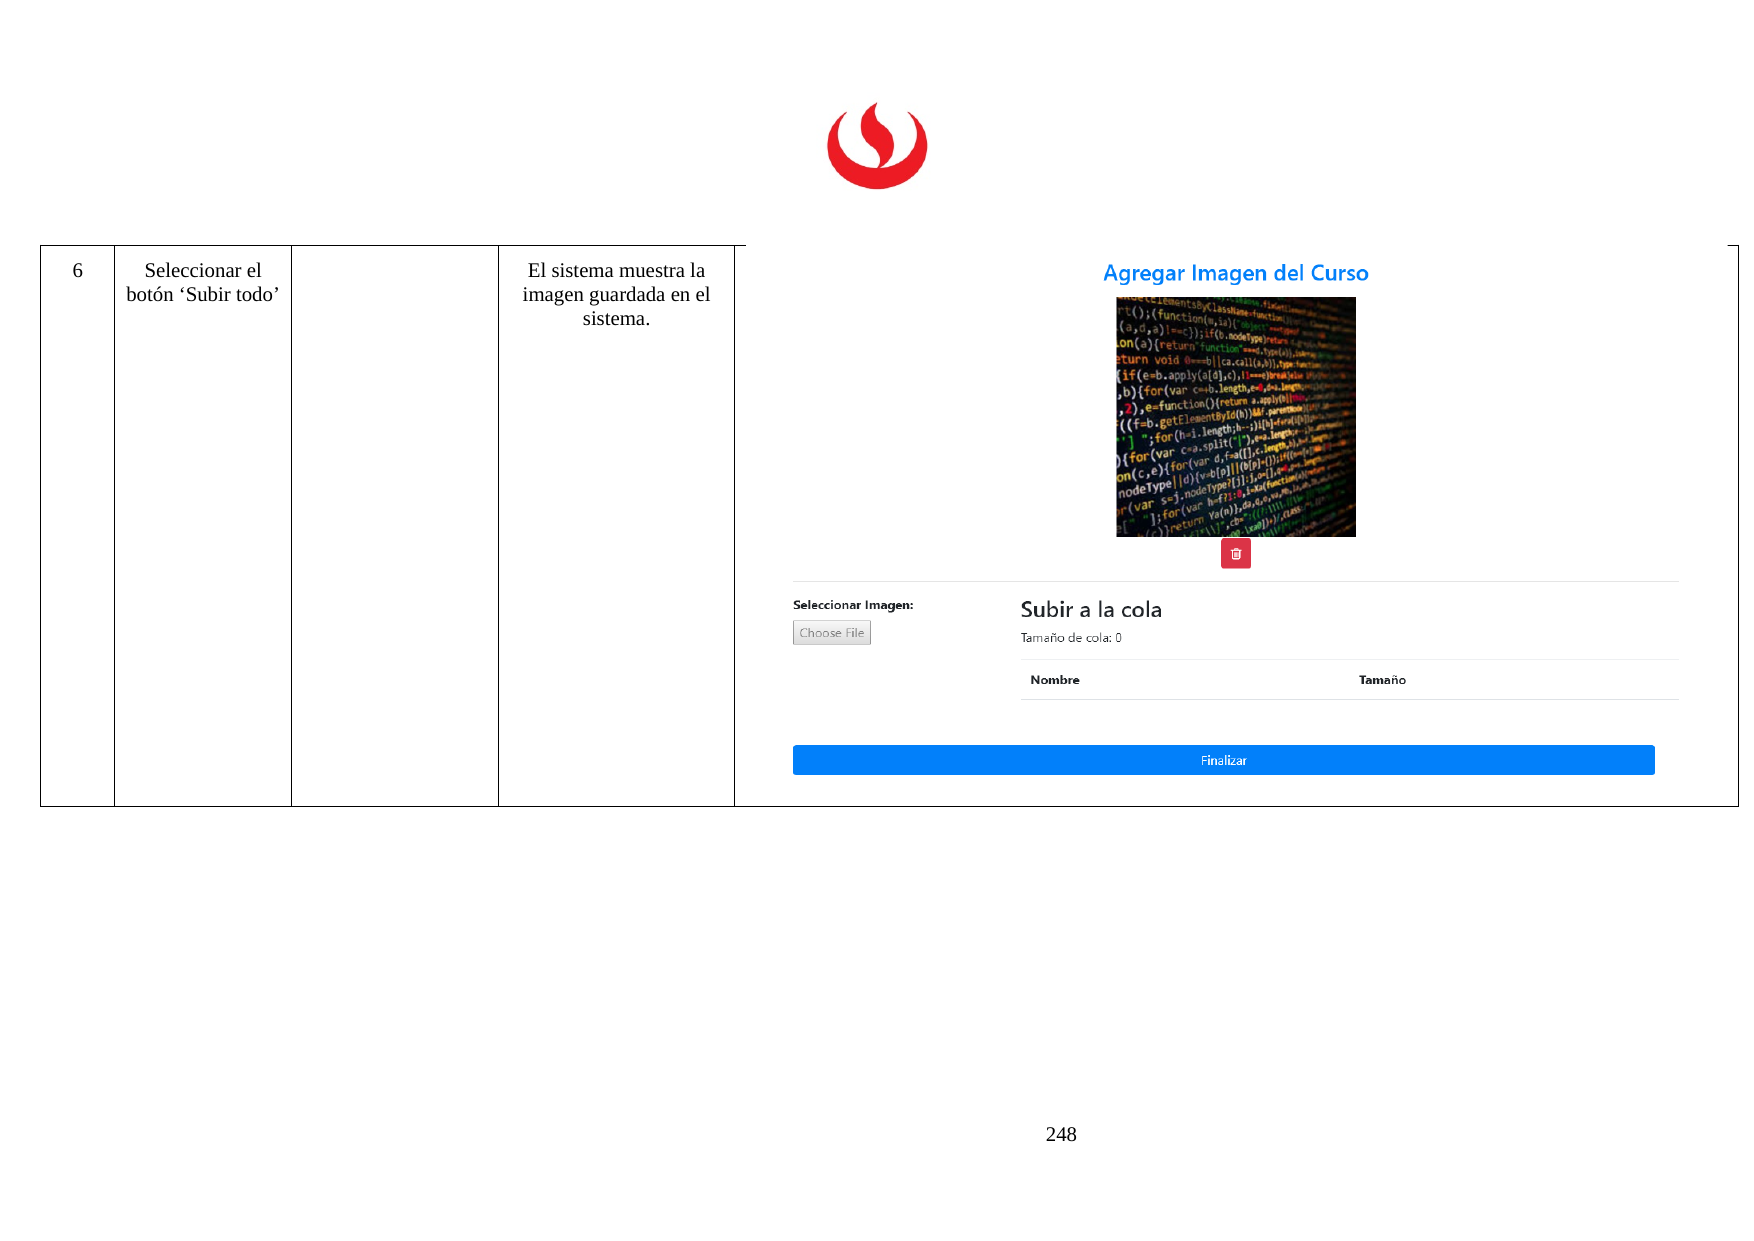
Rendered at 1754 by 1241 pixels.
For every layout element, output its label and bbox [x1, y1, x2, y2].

picture [746, 245, 1728, 806]
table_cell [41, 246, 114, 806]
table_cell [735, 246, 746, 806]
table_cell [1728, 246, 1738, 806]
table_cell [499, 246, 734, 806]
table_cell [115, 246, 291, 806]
picture [753, 70, 1000, 221]
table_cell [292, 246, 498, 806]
